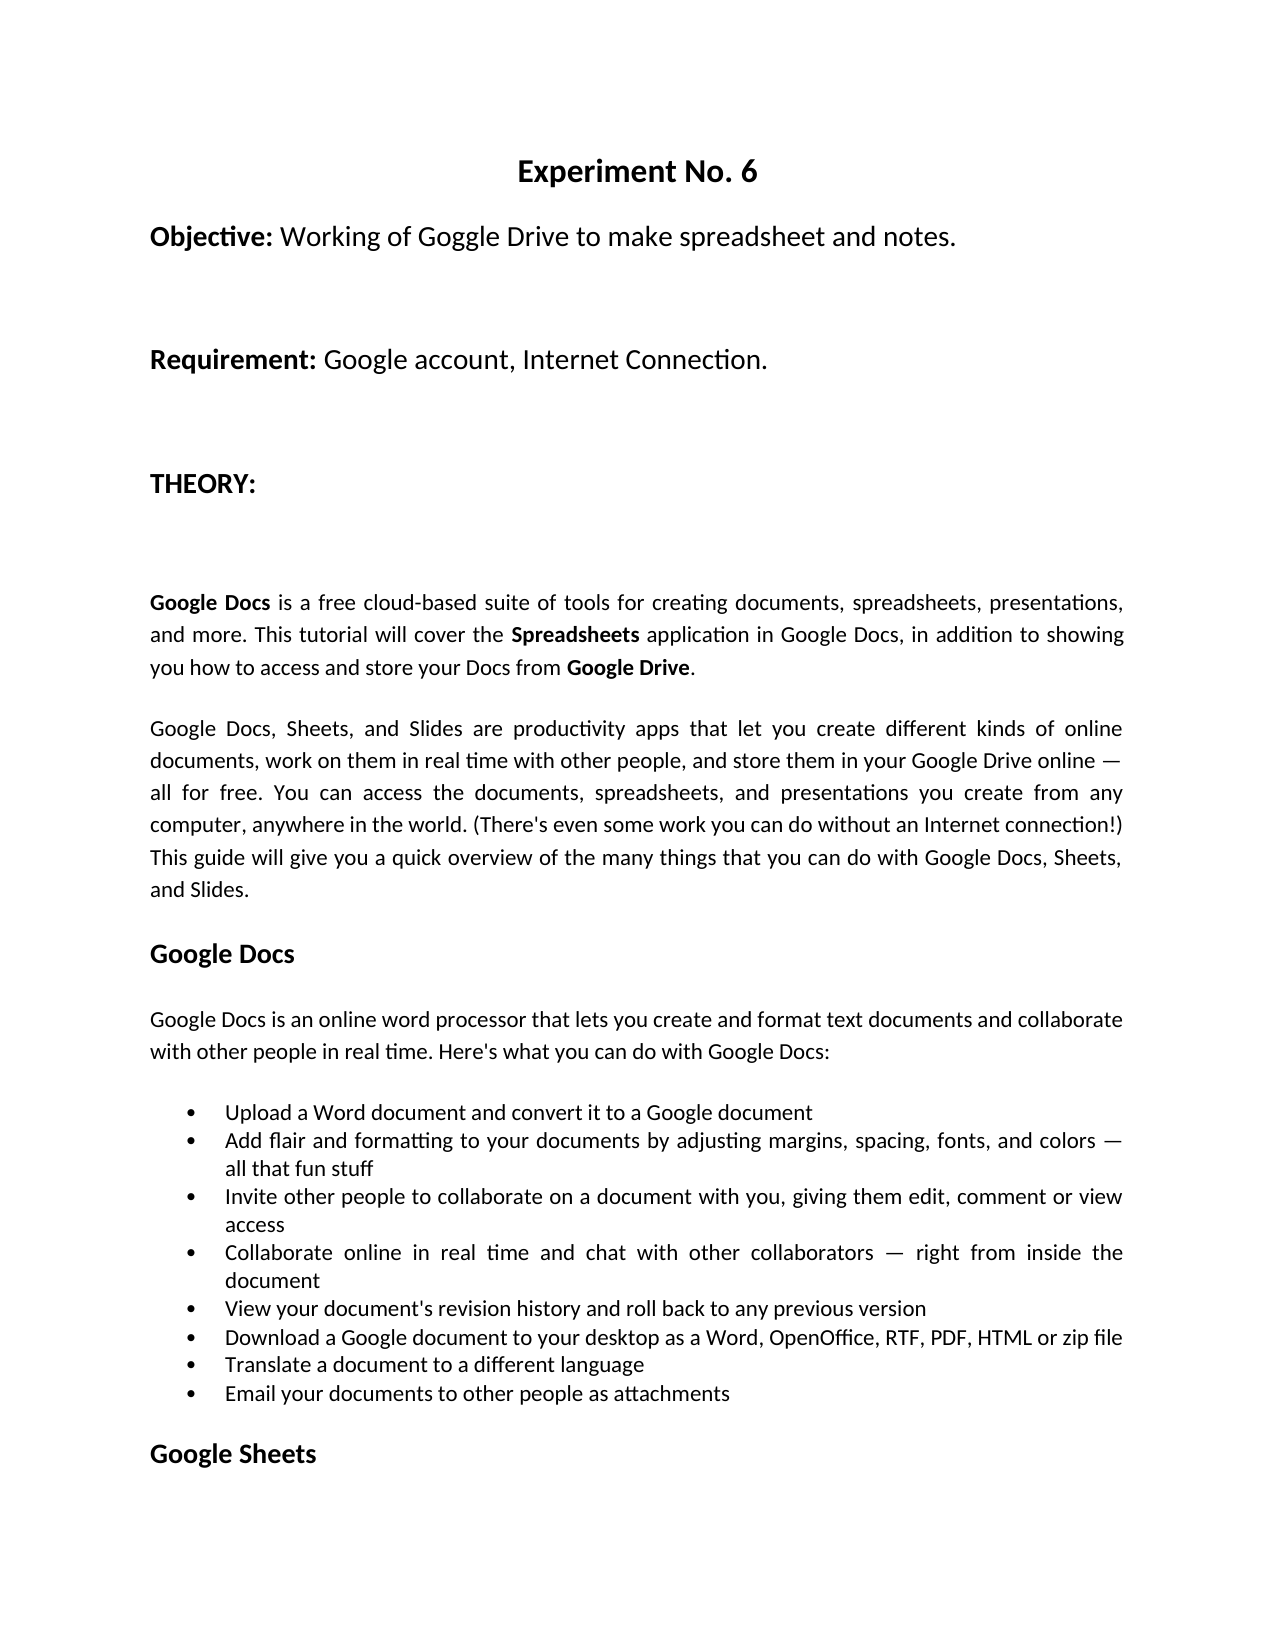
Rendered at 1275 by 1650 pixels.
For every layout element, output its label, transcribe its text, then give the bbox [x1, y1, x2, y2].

text Objective: Working of Goggle Drive to make spreadsheet and notes. [150, 218, 1125, 253]
list Email your documents to other people as attachments [187, 1379, 1125, 1407]
text Requirement: Google account, Internet Connection. [150, 341, 1125, 377]
text Google Docs is a free cloud-based suite of tools for creating documents, spreadsheets, presentations, and more. This tutorial will cover the Spreadsheets application in Google Docs, in addition to showing you how to access and store your Docs from Google Drive. [150, 588, 1125, 681]
text Experiment No. 6 [150, 150, 1125, 191]
text THEORY: [150, 465, 1125, 500]
list Download a Google document to your desktop as a Word, OpenOffice, RTF, PDF, HTML or zip file [187, 1323, 1125, 1351]
text Google Docs, Sheets, and Slides are productivity apps that let you create different kinds of online documents, work on them in real time with other people, and store them in your Google Drive online — all for free. You can access the documents, spreadsheets, and presentations you create from any computer, anywhere in the world. (There's even some work you can do without an Internet connection!) This guide will give you a quick overview of the many things that you can do with Google Docs, Sheets, and Slides. [150, 714, 1125, 903]
list Invite other people to collaborate on a document with you, giving them edit, comment or view access [187, 1182, 1125, 1238]
text Google Docs [150, 936, 1125, 971]
list Add flair and formatting to your documents by adjusting margins, spacing, fonts, and colors — all that fun stuff [187, 1126, 1125, 1182]
list Collaborate online in real time and chat with other collaborators — right from inside the document [187, 1238, 1125, 1294]
list Upload a Word document and convert it to a Google document [187, 1098, 1125, 1126]
list Translate a document to a different language [187, 1351, 1125, 1379]
text Google Sheets [150, 1436, 1125, 1470]
list View your document's revision history and roll back to any previous version [187, 1294, 1125, 1323]
text Google Docs is an online word processor that lets you create and format text documents and collaborate with other people in real time. Here's what you can do with Google Docs: [150, 1005, 1125, 1065]
